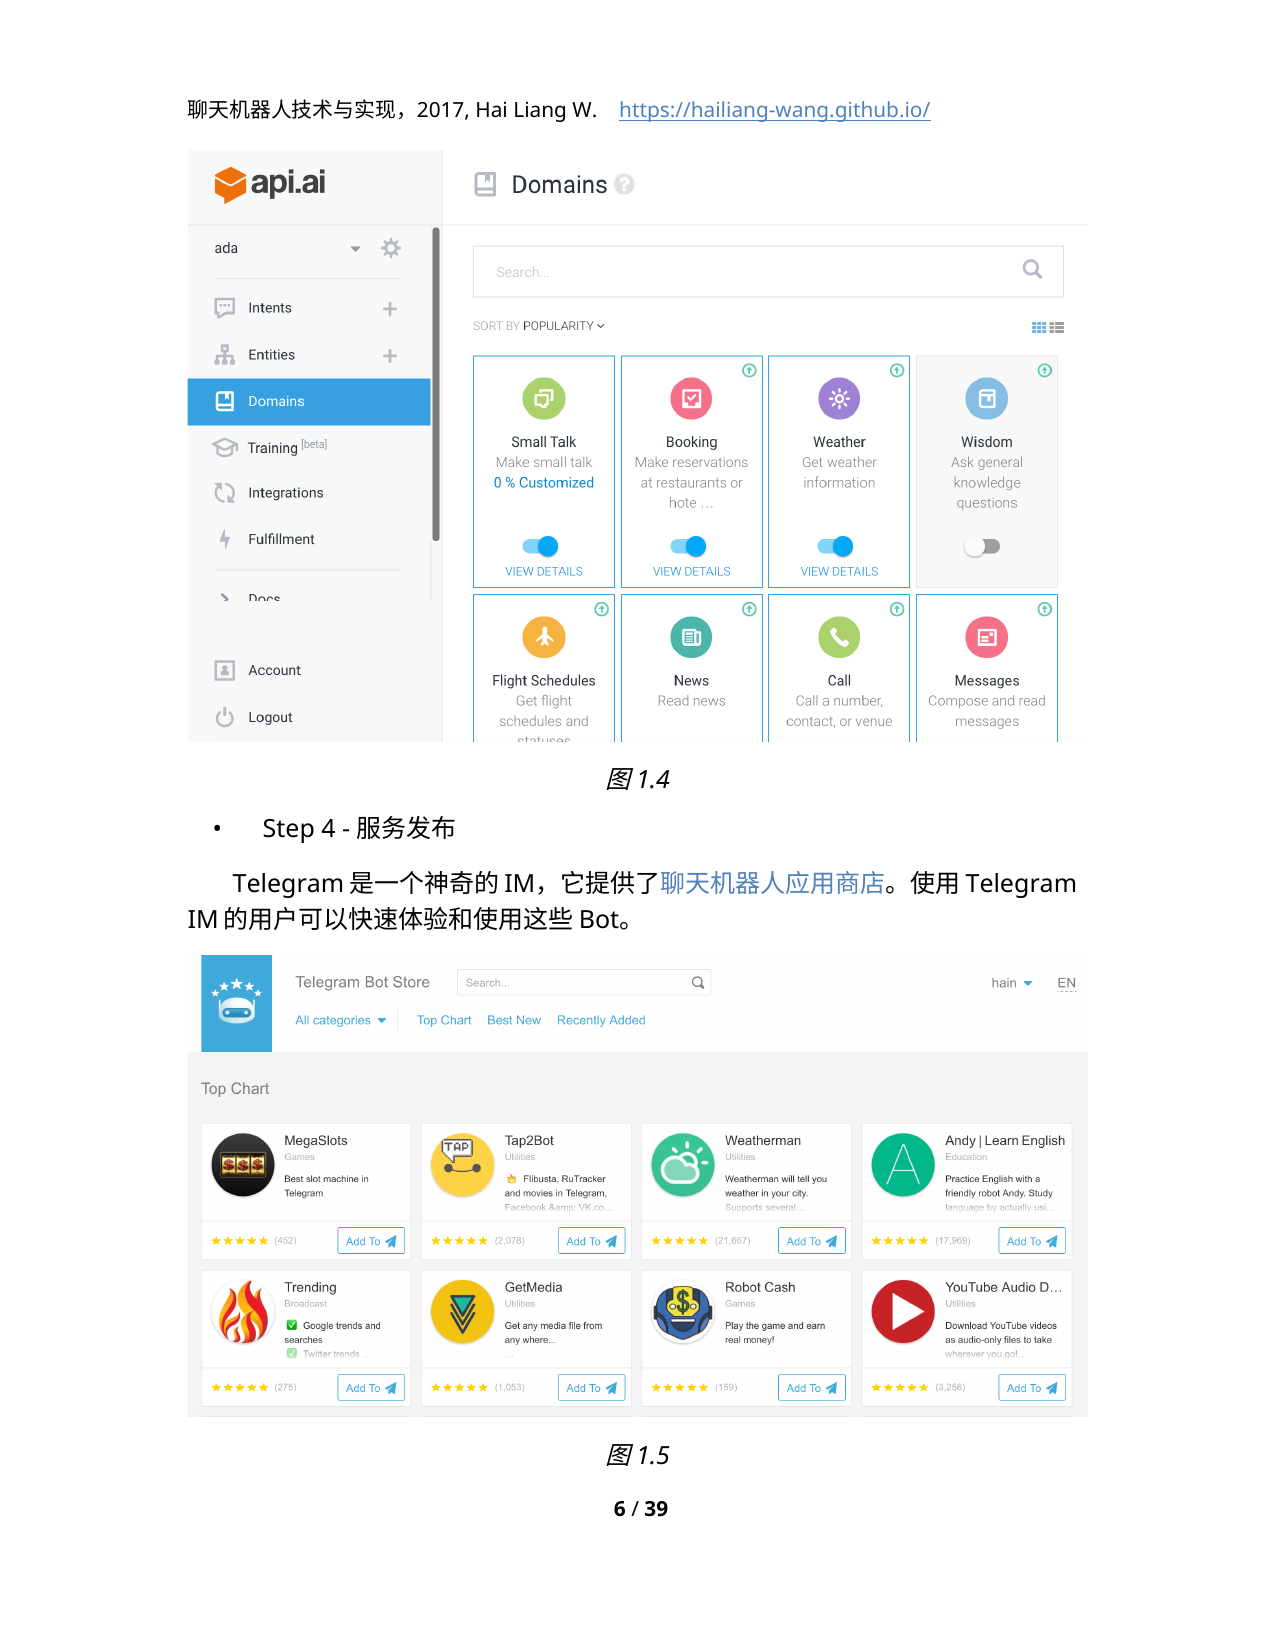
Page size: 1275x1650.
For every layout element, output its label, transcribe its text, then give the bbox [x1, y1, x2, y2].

list Step 4 - 服务发布 [212, 809, 1087, 845]
text Telegram是一个神奇的IM，它提供了聊天机器人应用商店。使用Telegram IM的用户可以快速体验和使用这些Bot。 [187, 864, 1087, 936]
picture [187, 955, 1088, 1417]
text 图 1.5 [187, 1435, 1087, 1471]
text 图 1.4 [187, 760, 1087, 796]
picture [187, 150, 1088, 742]
